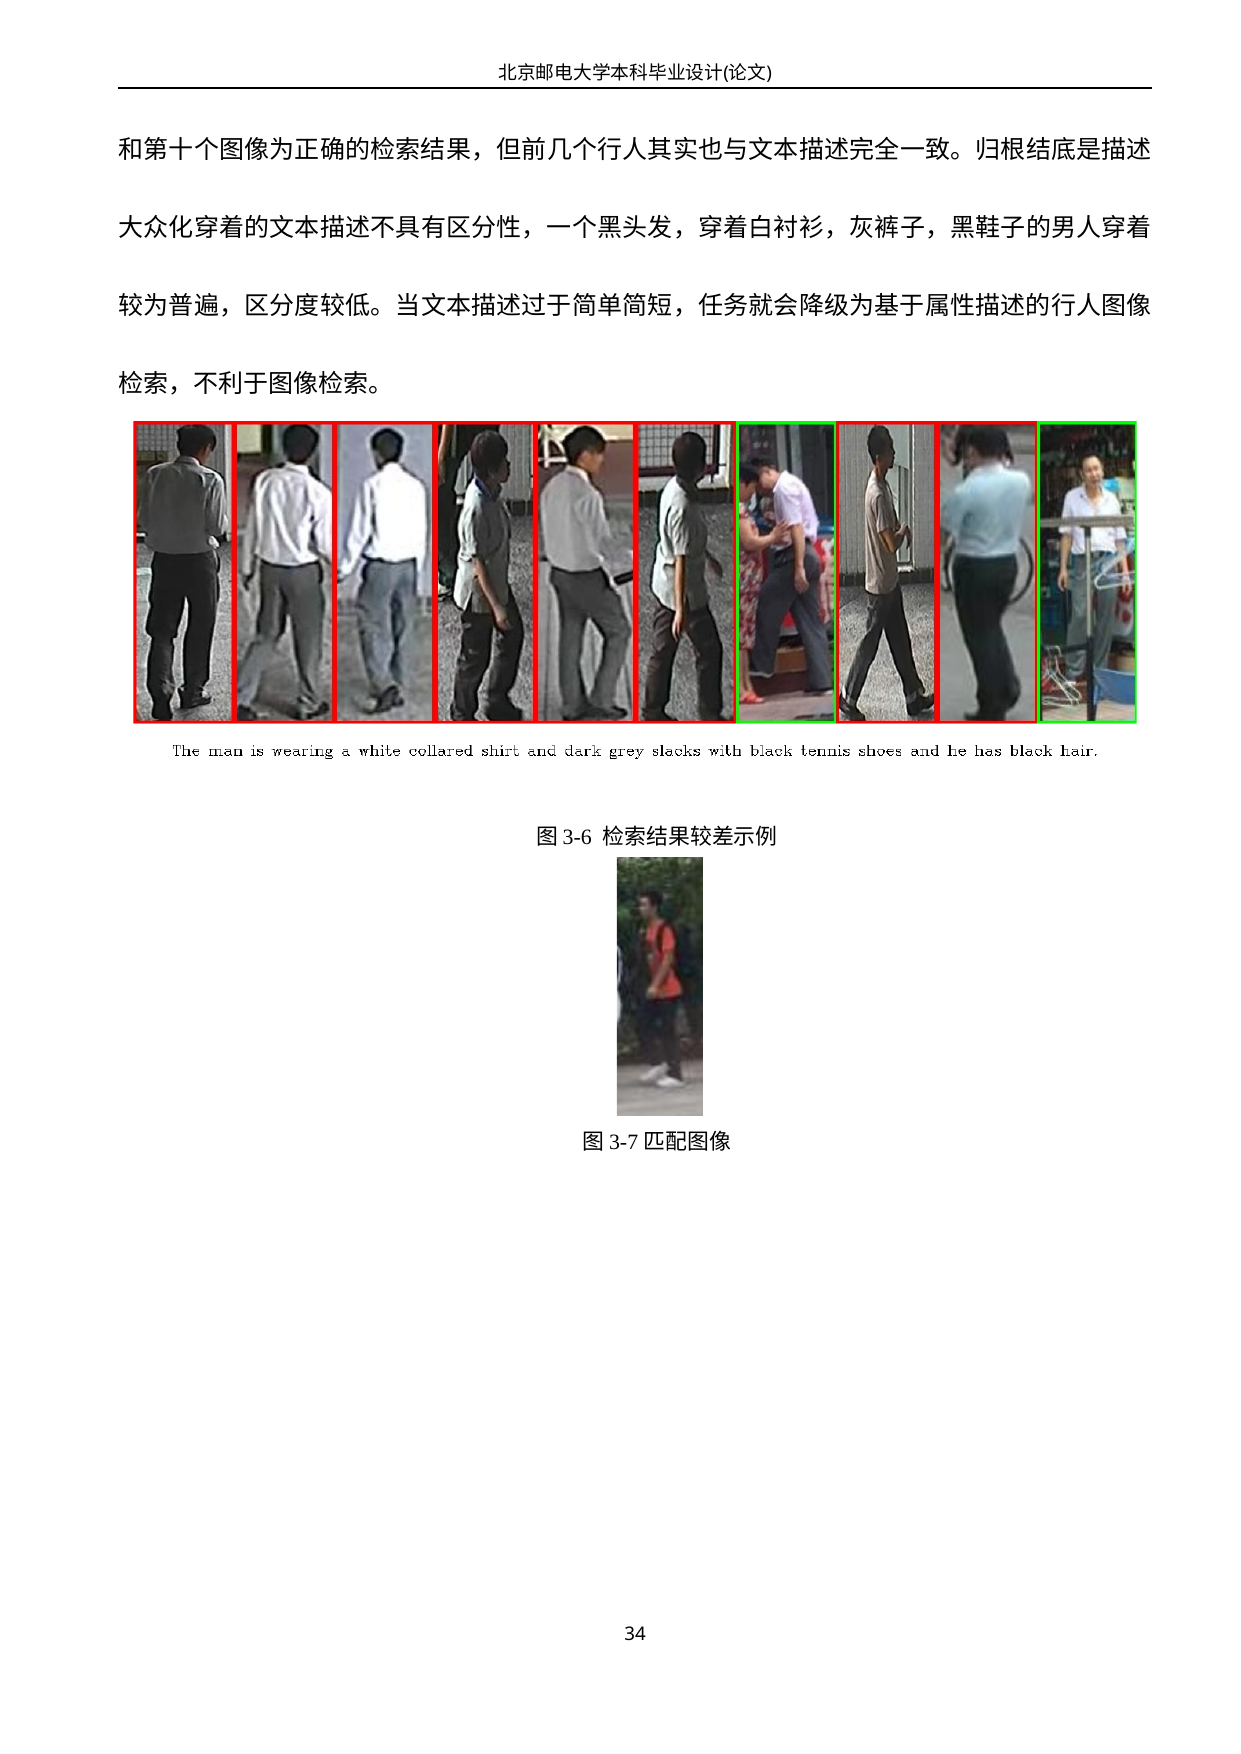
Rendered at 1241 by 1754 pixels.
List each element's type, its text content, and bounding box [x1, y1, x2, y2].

picture [616, 857, 703, 1116]
picture [133, 421, 1137, 786]
text 图3-6 检索结果较差示例 [118, 818, 1152, 851]
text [118, 116, 1152, 414]
text 图3-7 匹配图像 [118, 1124, 1152, 1156]
